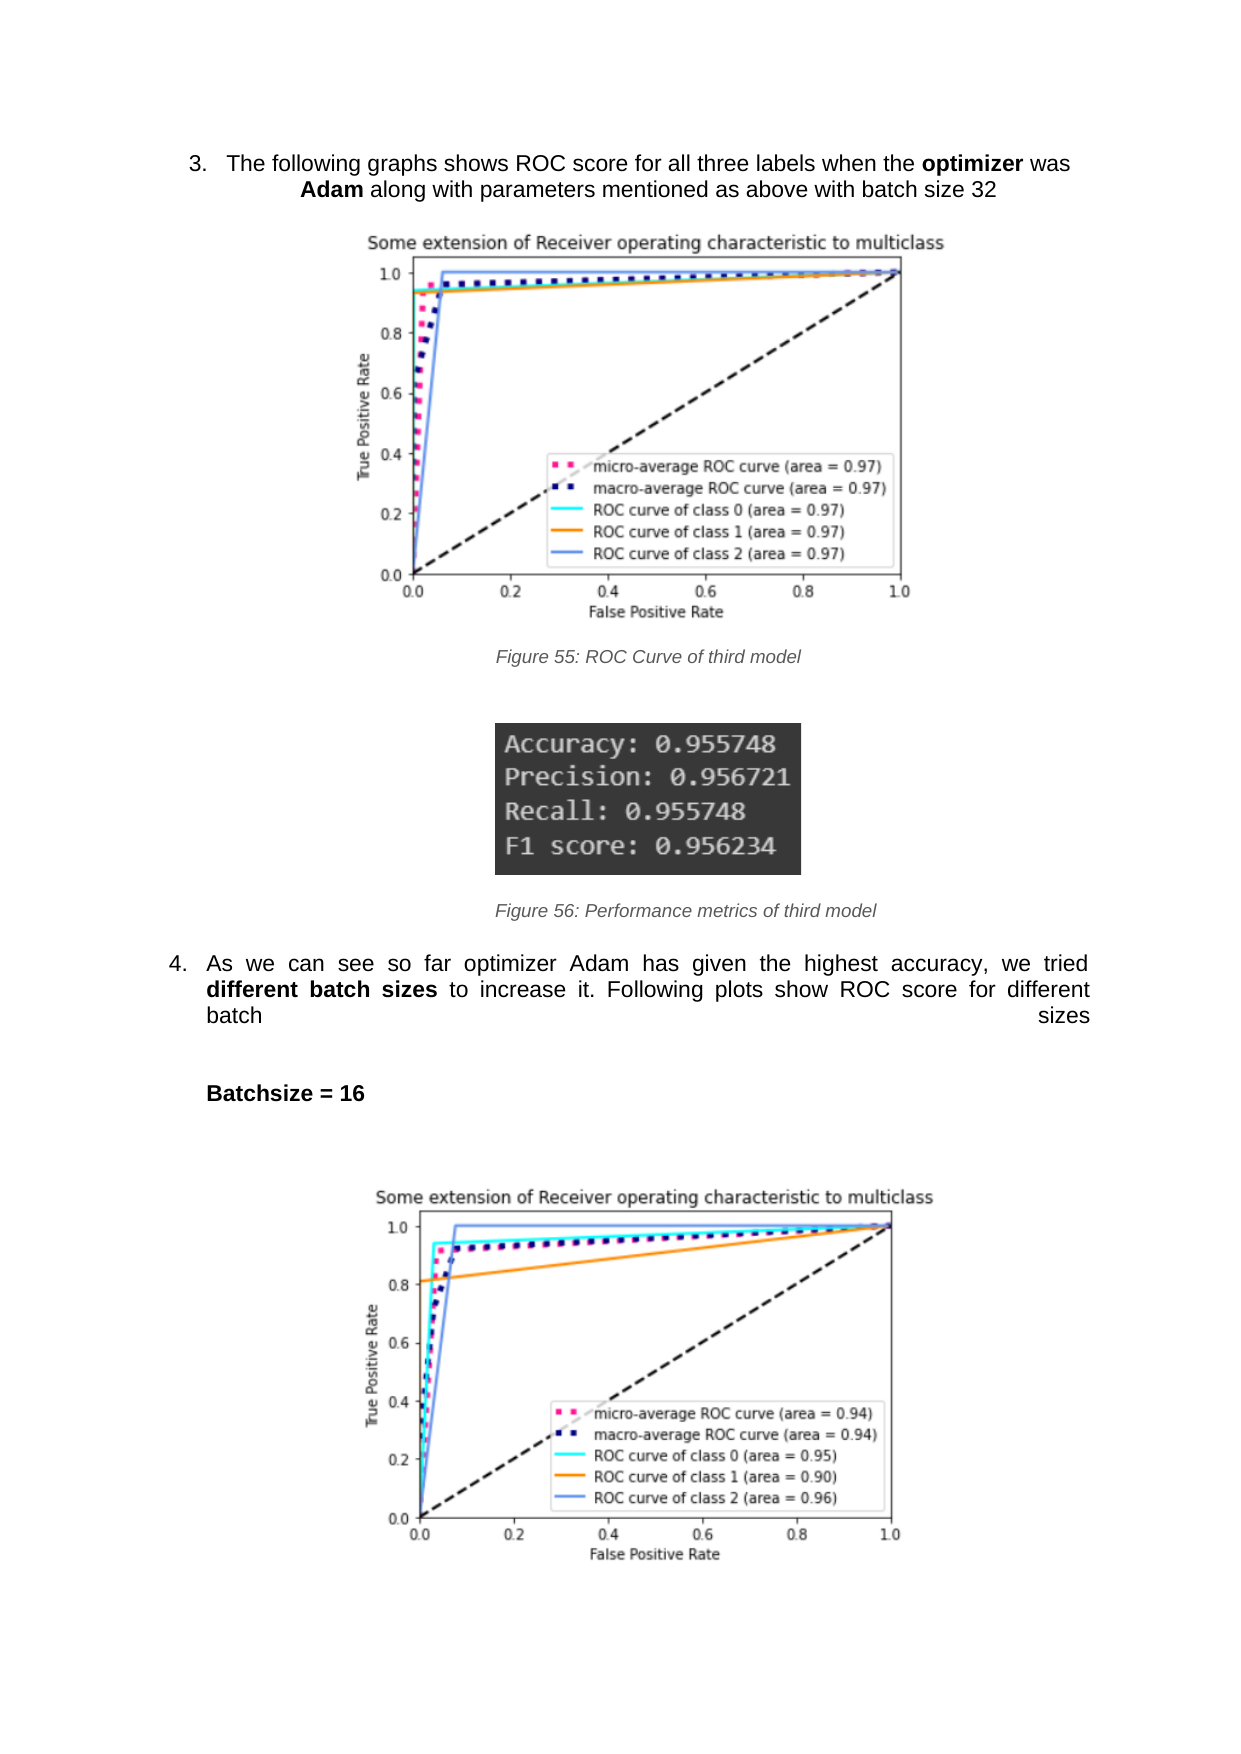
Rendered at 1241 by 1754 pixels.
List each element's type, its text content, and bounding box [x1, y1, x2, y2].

picture [495, 723, 802, 875]
text Figure 56: Performance metrics of third model [281, 900, 1090, 921]
picture [351, 229, 946, 621]
list Figure 55: ROC Curve of third model [206, 646, 1090, 667]
list As we can see so far optimizer Adam has given the highest accuracy, we tried different batch sizes to increase it. Following plots show ROC score for different batch sizes [169, 949, 1090, 1055]
text Batchsize = 16 [206, 1080, 1090, 1133]
picture [362, 1183, 934, 1563]
